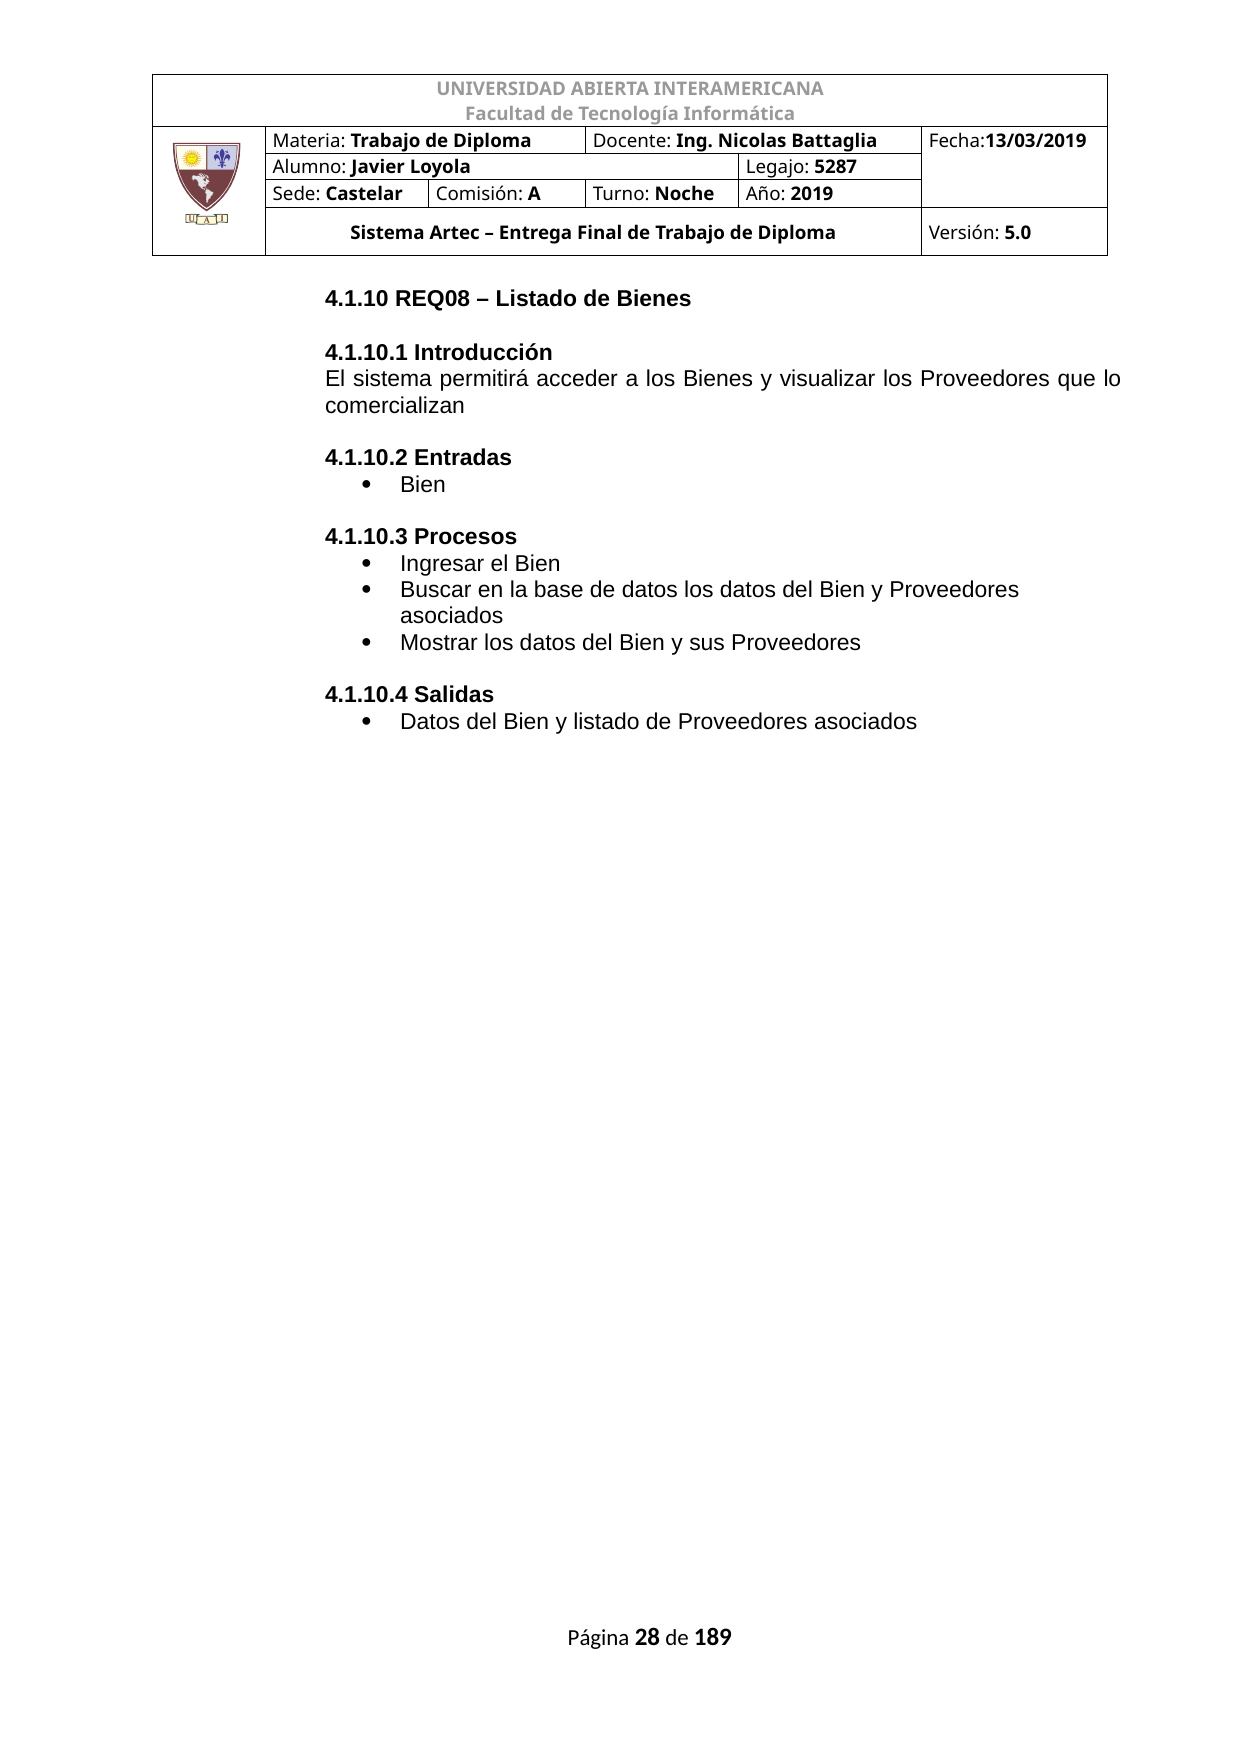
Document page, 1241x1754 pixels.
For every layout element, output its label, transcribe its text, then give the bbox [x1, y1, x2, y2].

text 4.1.10.1 Introducción [177, 339, 1122, 365]
picture [157, 136, 257, 228]
list Bien [362, 471, 1122, 497]
list Buscar en la base de datos los datos del Bien y Proveedores asociados [362, 576, 1122, 629]
text 4.1.10.2 Entradas [325, 444, 1122, 471]
text 4.1.10.4 Salidas [325, 681, 1122, 708]
list Ingresar el Bien [362, 550, 1122, 576]
text 4.1.10 REQ08 – Listado de Bienes [251, 284, 1122, 311]
list Mostrar los datos del Bien y sus Proveedores [362, 629, 1122, 655]
list Datos del Bien y listado de Proveedores asociados [362, 708, 1122, 734]
text 4.1.10.3 Procesos [325, 523, 1122, 550]
text El sistema permitirá acceder a los Bienes y visualizar los Proveedores que lo comercializan [325, 365, 1122, 418]
